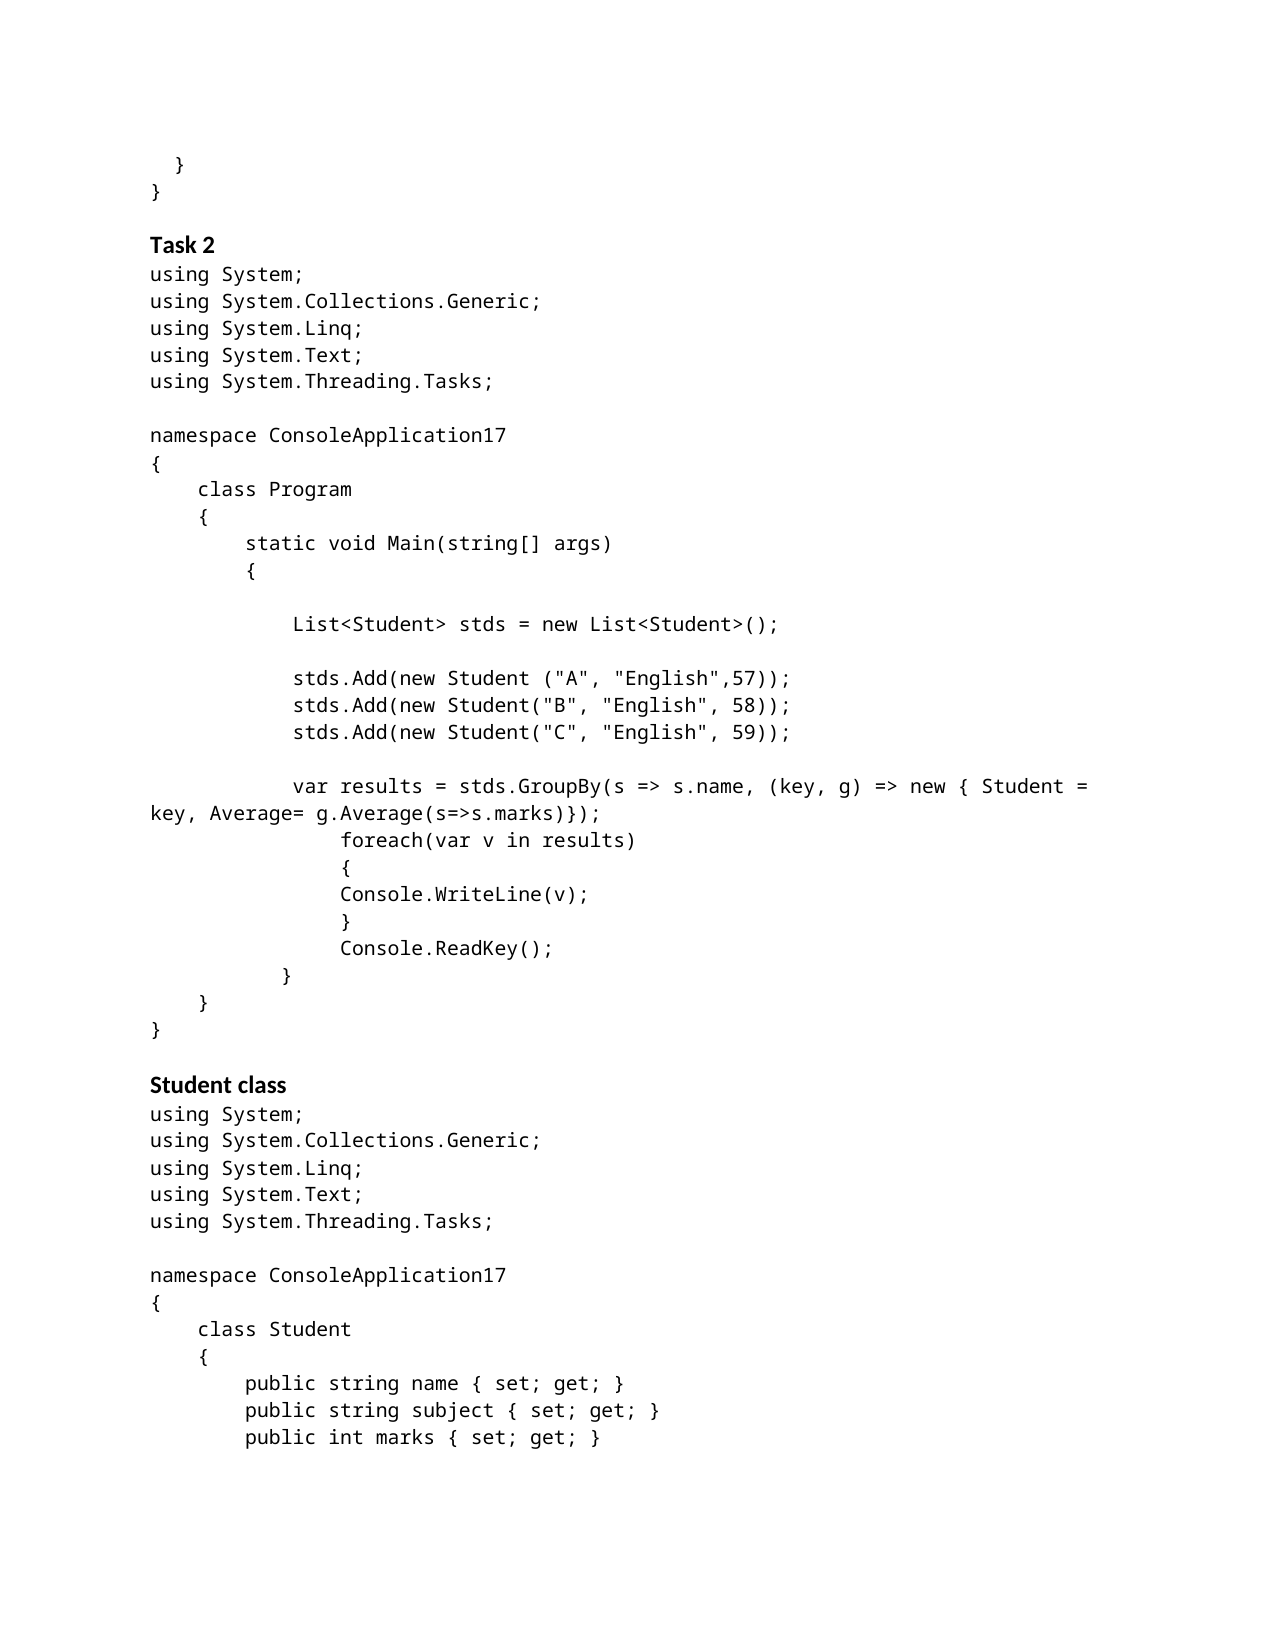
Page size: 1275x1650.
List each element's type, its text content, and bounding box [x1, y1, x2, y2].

text Console.WriteLine(v); [150, 880, 1125, 907]
text using System; [150, 260, 1125, 287]
text List<Student> stds = new List<Student>(); [150, 611, 1125, 638]
text } [150, 177, 1125, 204]
text stds.Add(new Student("C", "English", 59)); [150, 718, 1125, 746]
text namespace ConsoleApplication17 [150, 422, 1125, 449]
text class Program [150, 476, 1125, 503]
text { [150, 1289, 1125, 1316]
text var results = stds.GroupBy(s => s.name, (key, g) => new { Student = key, Average= g.Average(s=>s.marks)}); [150, 772, 1125, 826]
text public int marks { set; get; } [150, 1423, 1125, 1451]
text { [150, 449, 1125, 476]
text public string name { set; get; } [150, 1369, 1125, 1397]
text using System.Threading.Tasks; [150, 1208, 1125, 1235]
text class Student [150, 1316, 1125, 1343]
text using System.Linq; [150, 1154, 1125, 1181]
text static void Main(string[] args) [150, 530, 1125, 557]
text } [150, 1015, 1125, 1042]
text Task 2 [150, 229, 1125, 260]
text } [150, 961, 1125, 988]
text { [150, 557, 1125, 584]
text public string subject { set; get; } [150, 1397, 1125, 1423]
text { [150, 853, 1125, 880]
text } [150, 988, 1125, 1015]
text } [150, 150, 1125, 177]
text using System.Linq; [150, 314, 1125, 341]
text using System.Collections.Generic; [150, 1127, 1125, 1154]
text Console.ReadKey(); [150, 934, 1125, 961]
text using System.Text; [150, 1181, 1125, 1208]
text using System.Text; [150, 341, 1125, 368]
text Student class [150, 1069, 1125, 1100]
text { [150, 503, 1125, 530]
text stds.Add(new Student ("A", "English",57)); [150, 664, 1125, 692]
text } [150, 907, 1125, 934]
text stds.Add(new Student("B", "English", 58)); [150, 692, 1125, 718]
text foreach(var v in results) [150, 826, 1125, 853]
text using System.Threading.Tasks; [150, 368, 1125, 395]
text using System; [150, 1100, 1125, 1127]
text { [150, 1343, 1125, 1369]
text using System.Collections.Generic; [150, 287, 1125, 314]
text namespace ConsoleApplication17 [150, 1262, 1125, 1289]
